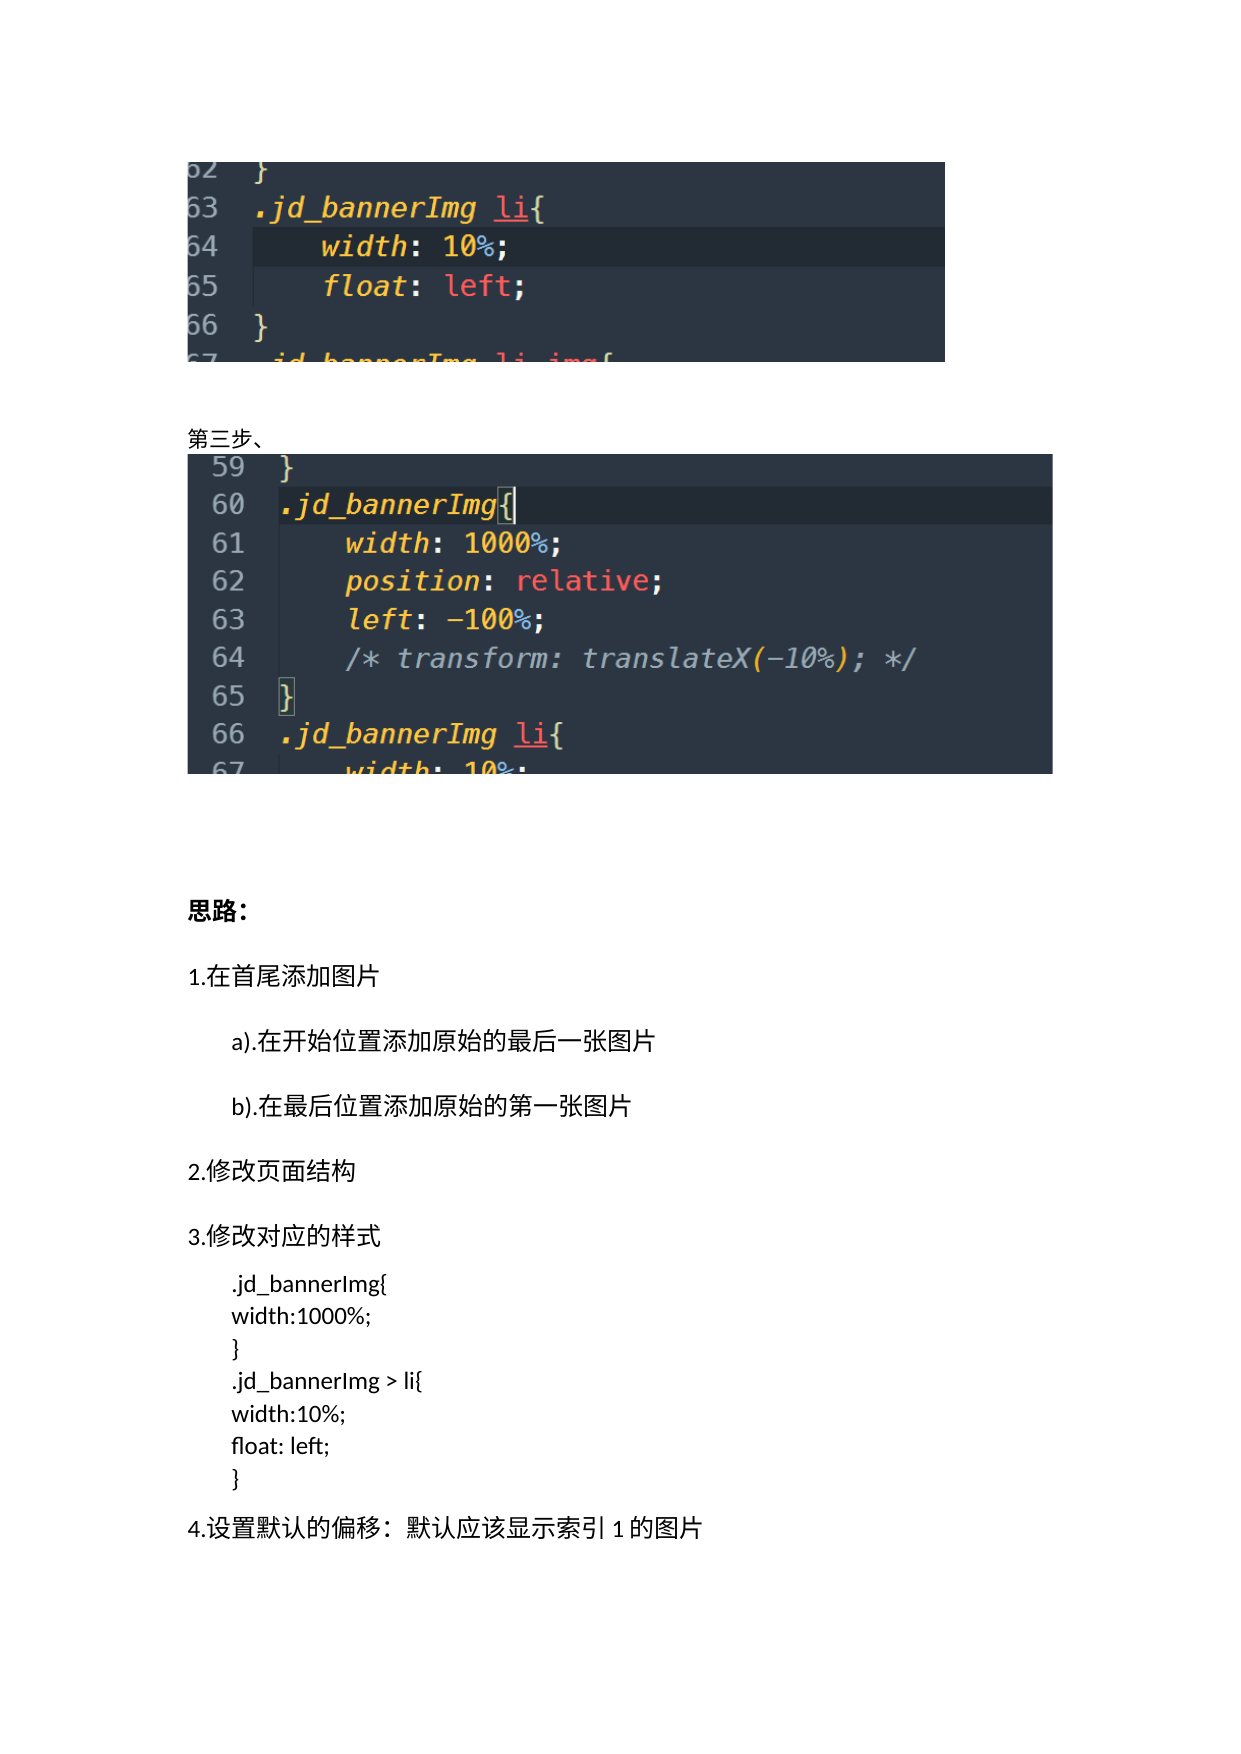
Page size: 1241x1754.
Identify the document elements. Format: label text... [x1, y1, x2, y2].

text width:10%; [187, 1397, 1053, 1429]
text .jd_bannerImg{ [187, 1267, 1053, 1299]
text .jd_bannerImg > li{ [187, 1364, 1053, 1397]
text b).在最后位置添加原始的第一张图片 [187, 1072, 1053, 1137]
picture [187, 454, 1053, 774]
picture [187, 162, 945, 362]
text 2.修改页面结构 [187, 1137, 1053, 1202]
text width:1000%; [187, 1299, 1053, 1332]
text 第三步、 [187, 422, 1053, 454]
text a).在开始位置添加原始的最后一张图片 [187, 1007, 1053, 1072]
text float: left; [187, 1429, 1053, 1462]
text 思路： [187, 877, 1053, 942]
text 1.在首尾添加图片 [187, 942, 1053, 1007]
text 4.设置默认的偏移：默认应该显示索引1的图片 [187, 1494, 1053, 1559]
text 3.修改对应的样式 [187, 1202, 1053, 1267]
text } [187, 1462, 1053, 1494]
text } [187, 1332, 1053, 1364]
